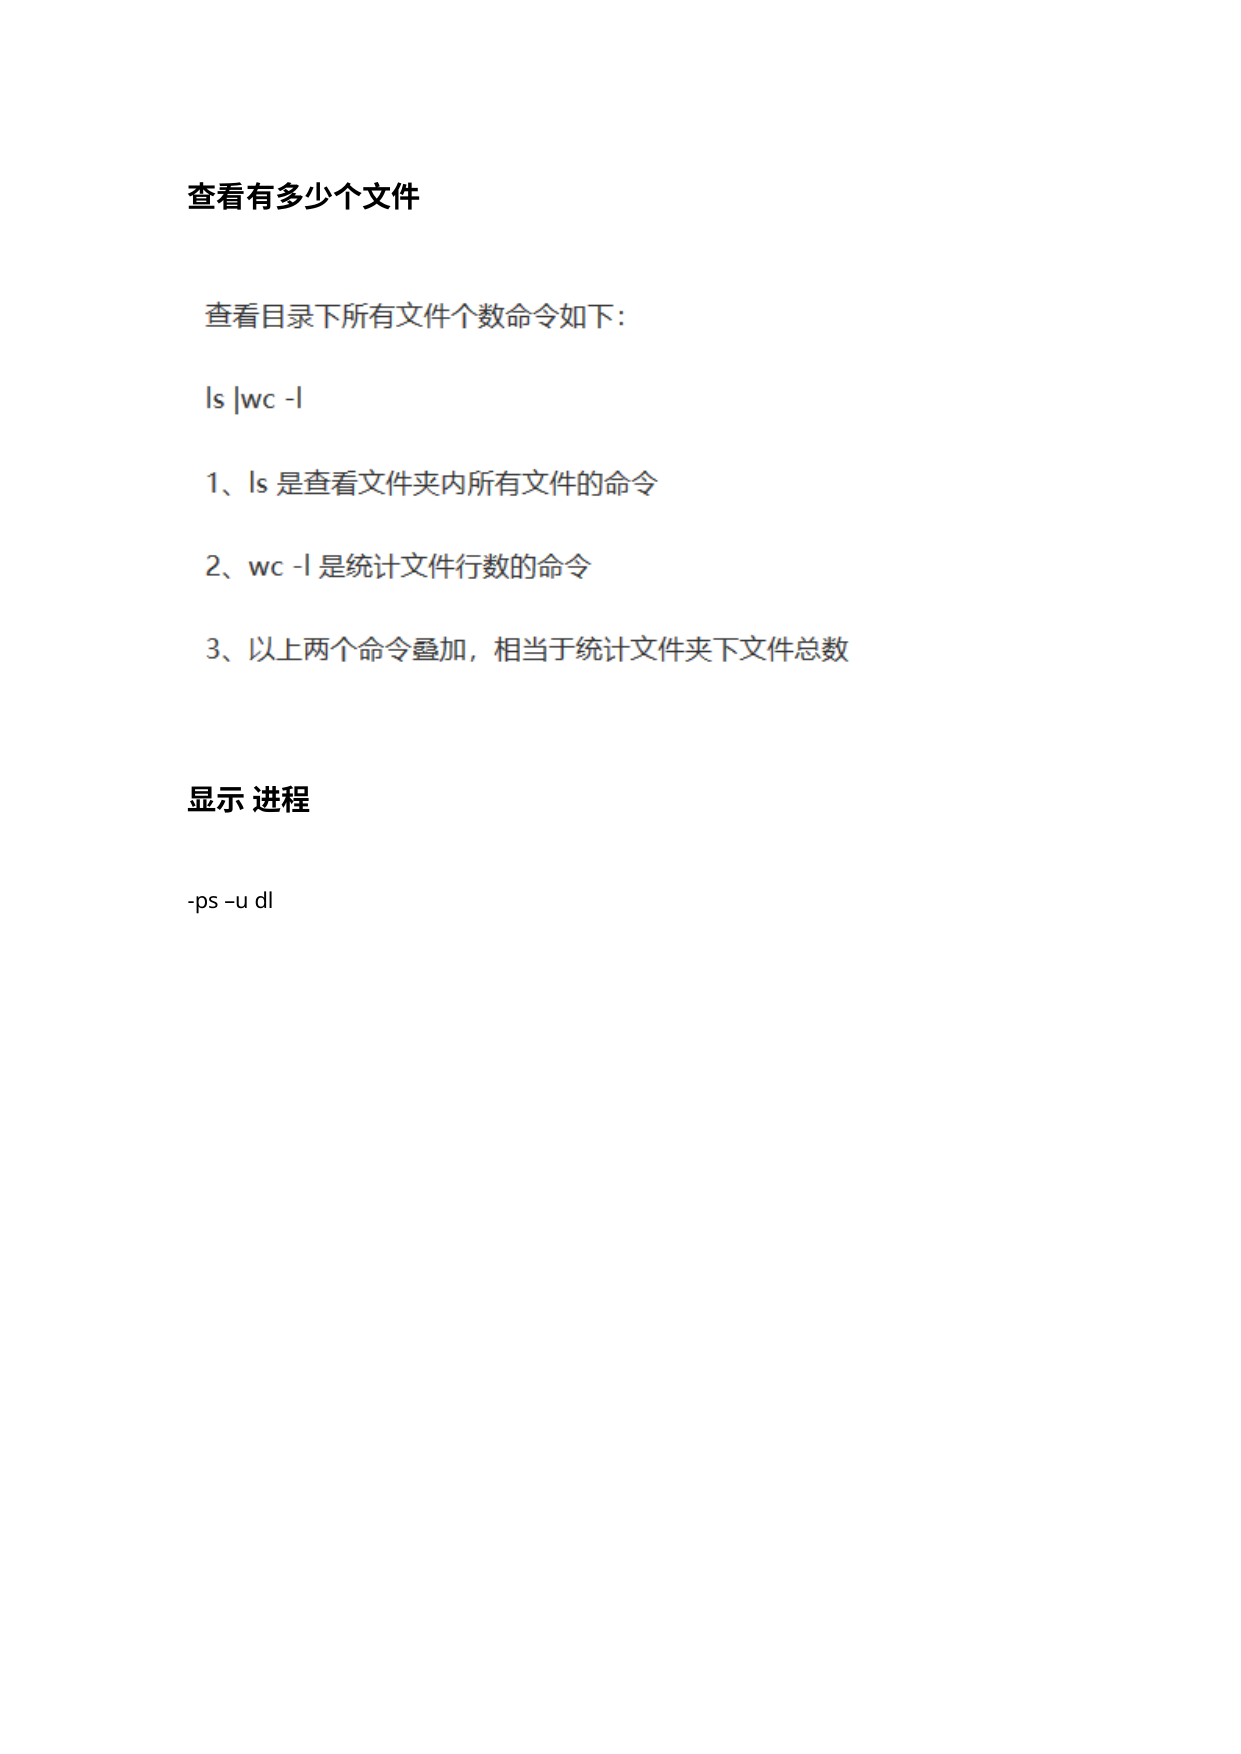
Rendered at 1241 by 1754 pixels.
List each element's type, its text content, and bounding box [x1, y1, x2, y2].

text -ps –u dl [187, 884, 1053, 916]
picture [187, 280, 914, 687]
subtitle 查看有多少个文件 [187, 162, 1053, 227]
subtitle 显示 进程 [187, 765, 1053, 830]
